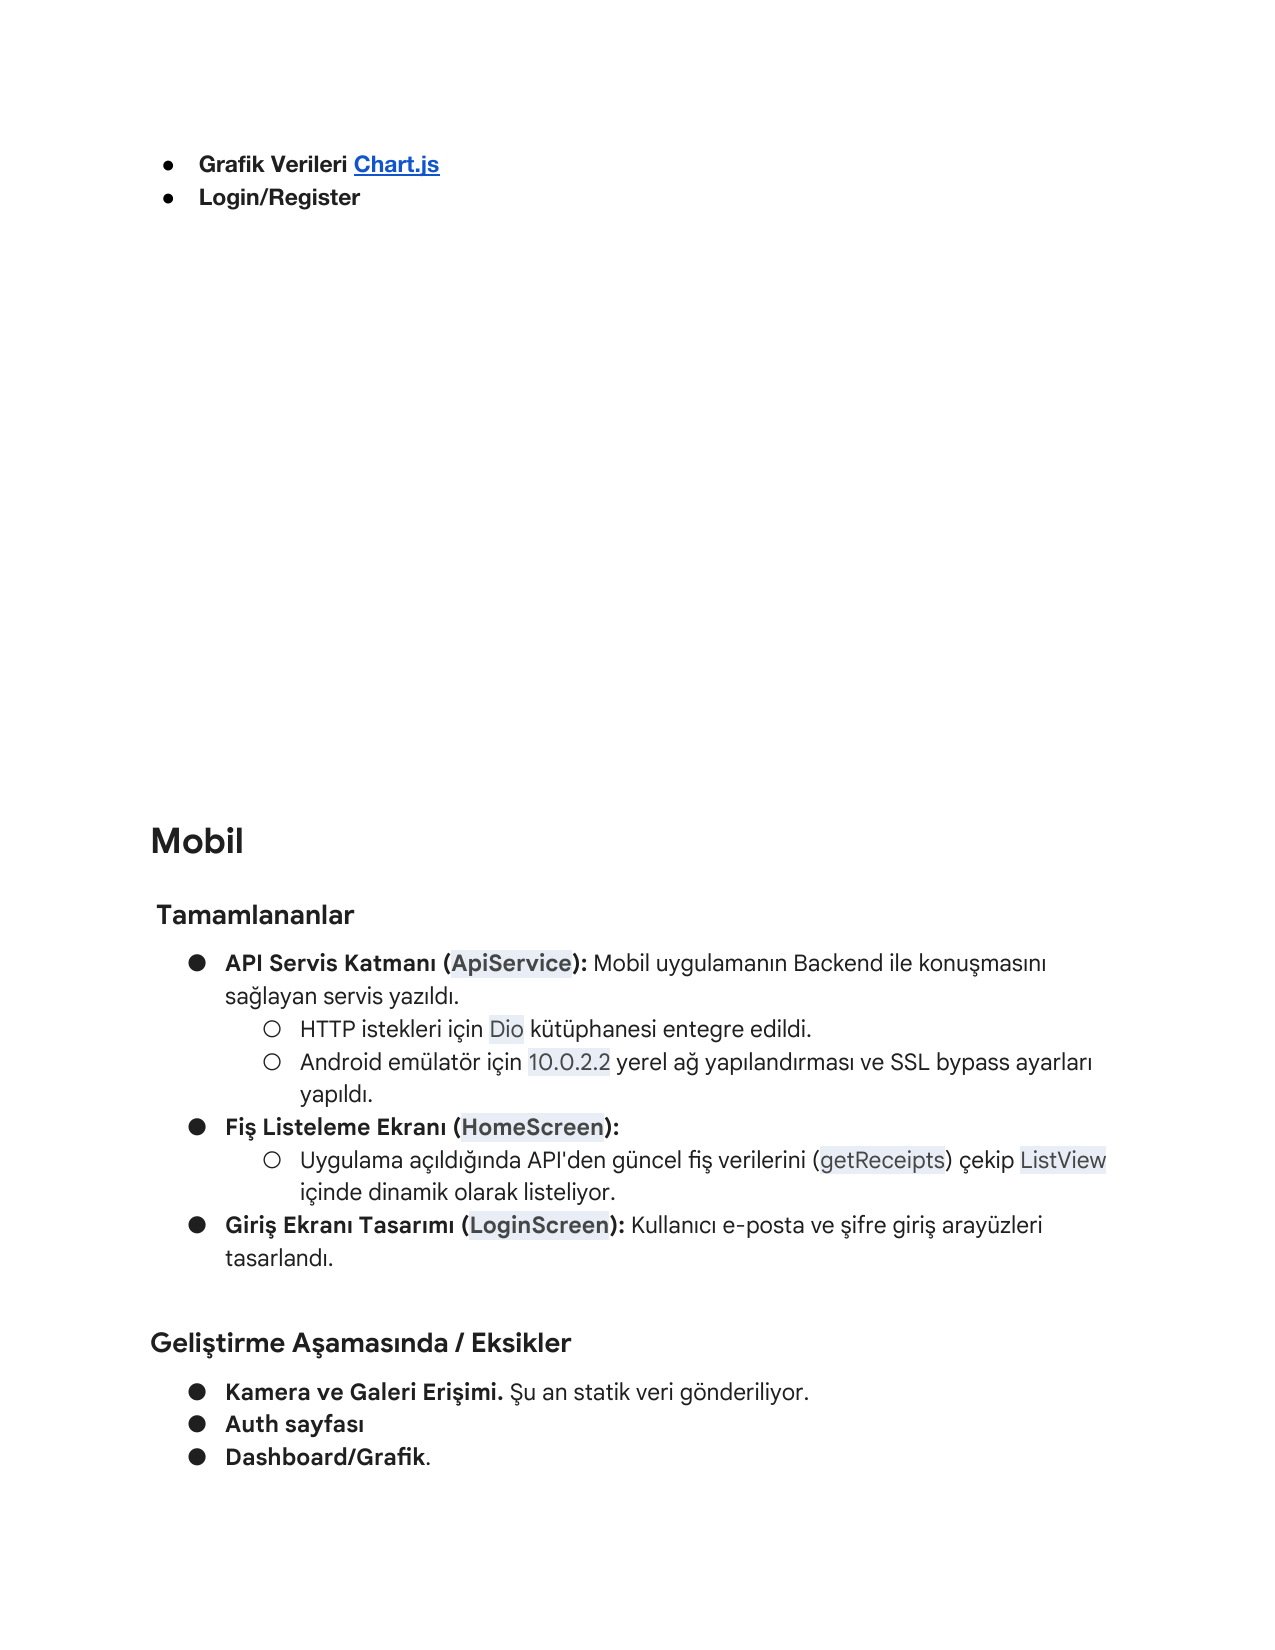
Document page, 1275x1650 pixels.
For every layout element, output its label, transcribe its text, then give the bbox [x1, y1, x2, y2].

list Uygulama açıldığında API'den güncel fiş verilerini (getReceipts) çekip ListView içinde dinamik olarak listeliyor. [262, 1146, 1125, 1207]
list Fiş Listeleme Ekranı (HomeScreen): [604, 1113, 1125, 1142]
subtitle Mobil [150, 819, 1125, 863]
list Giriş Ekranı Tasarımı (LoginScreen): Kullanıcı e-posta ve şifre giriş arayüzleri tasarlandı. [187, 1211, 1125, 1273]
list Dashboard/Grafik. [187, 1443, 1125, 1472]
list Kamera ve Galeri Erişimi. Şu an statik veri gönderiliyor. [187, 1378, 1125, 1407]
list HTTP istekleri için Dio kütüphanesi entegre edildi. [524, 1015, 1125, 1044]
list Fiş Listeleme Ekranı (HomeScreen): [187, 1113, 461, 1142]
list API Servis Katmanı (ApiService): Mobil uygulamanın Backend ile konuşmasını sağlayan servis yazıldı. [187, 949, 1125, 1011]
list Auth sayfası [187, 1411, 1125, 1439]
list HTTP istekleri için Dio kütüphanesi entegre edildi. [262, 1015, 489, 1044]
list Login/Register [161, 183, 1125, 212]
subtitle Tamamlananlar [150, 898, 1125, 932]
subtitle Geliştirme Aşamasında / Eksikler [150, 1327, 1125, 1361]
list Android emülatör için 10.0.2.2 yerel ağ yapılandırması ve SSL bypass ayarları yapıldı. [262, 1048, 1125, 1109]
list Grafik Verileri Chart.js [161, 150, 1125, 179]
